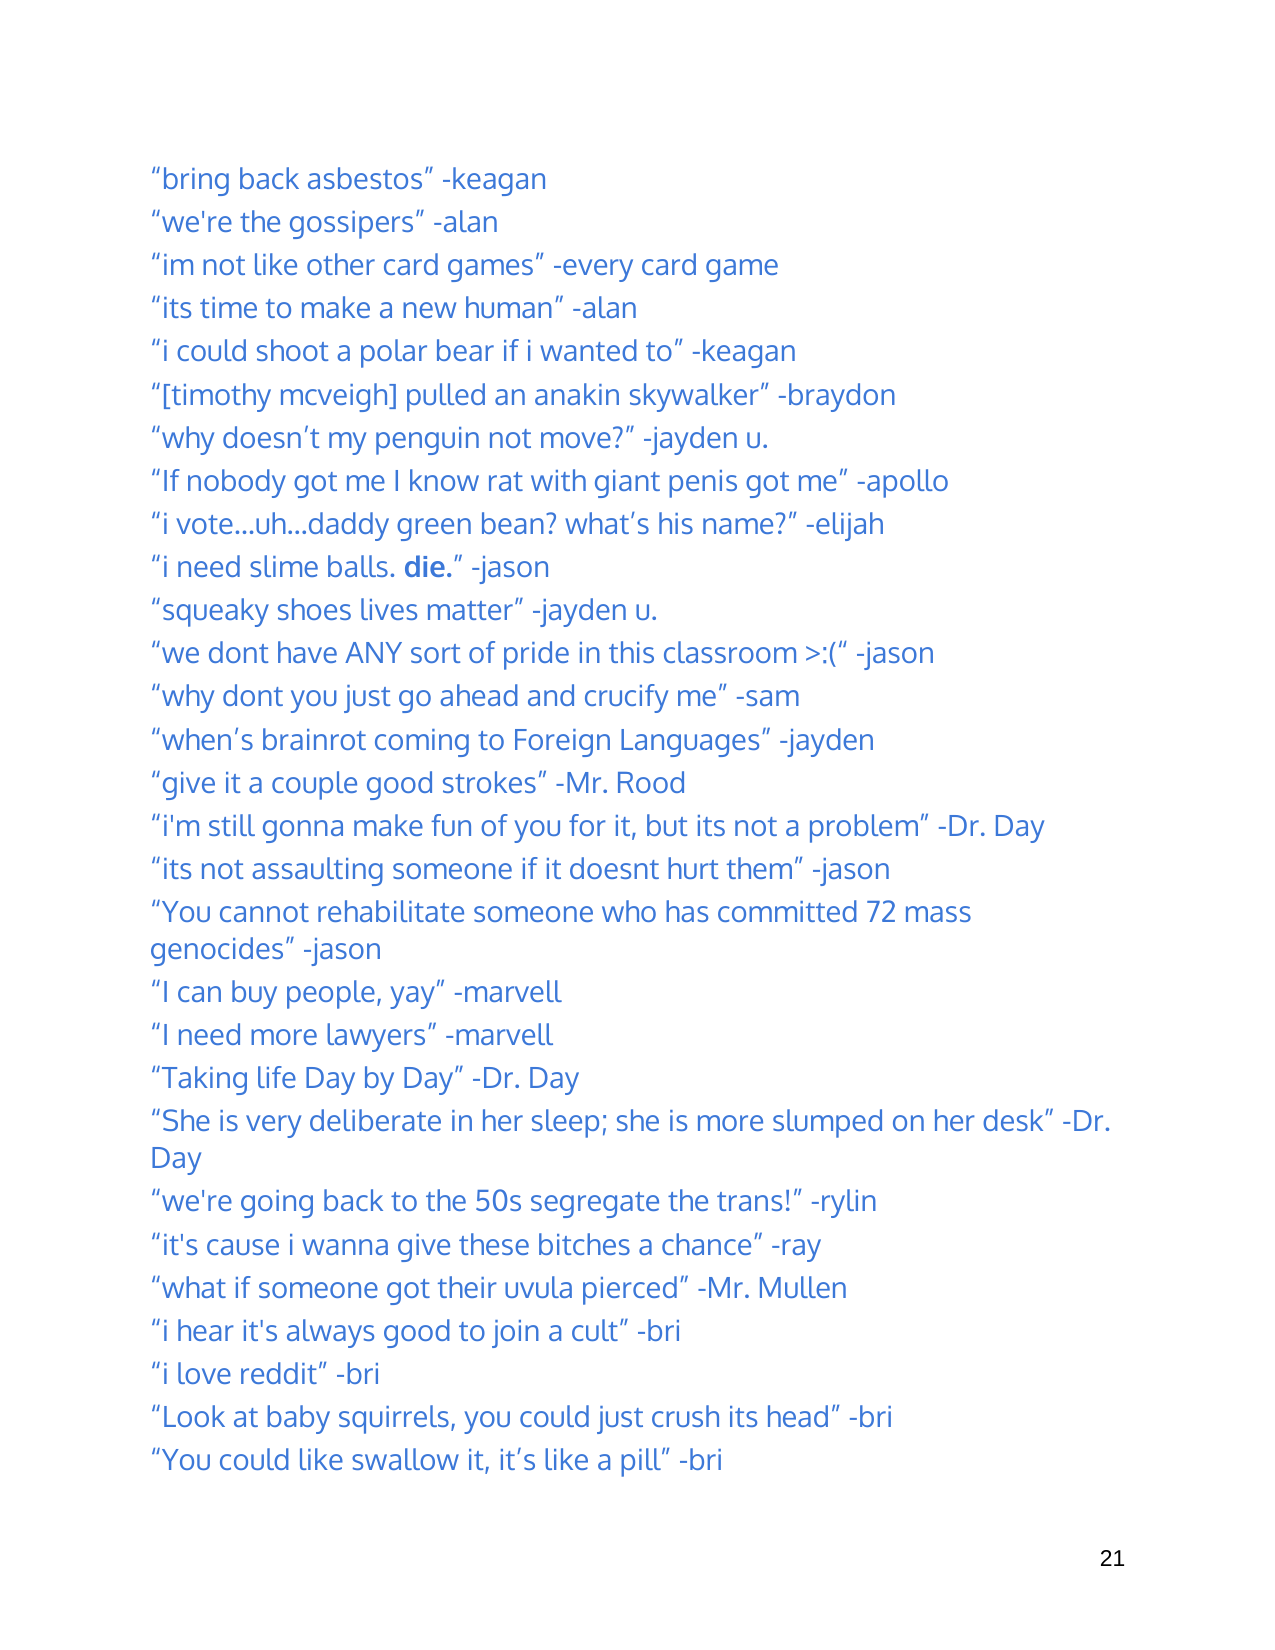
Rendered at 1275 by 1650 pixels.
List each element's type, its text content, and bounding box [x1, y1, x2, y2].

text “If nobody got me I know rat with giant penis got me” -apollo [150, 461, 1125, 498]
text “She is very deliberate in her sleep; she is more slumped on her desk” -Dr. Day [150, 1102, 1125, 1176]
text “when’s brainrot coming to Foreign Languages” -jayden [150, 720, 1125, 757]
text “we dont have ANY sort of pride in this classroom >:(“ -jason [150, 634, 1125, 671]
text “I need more lawyers” -marvell [150, 1016, 1125, 1052]
text “squeaky shoes lives matter” -jayden u. [150, 591, 1125, 627]
text “its not assaulting someone if it doesnt hurt them” -jason [150, 849, 1125, 886]
text “i vote…uh…daddy green bean? what’s his name?” -elijah [150, 504, 1125, 541]
text “You could like swallow it, it’s like a pill” -bri [150, 1441, 1125, 1477]
text “[timothy mcveigh] pulled an anakin skywalker” -braydon [150, 375, 1125, 412]
text “i could shoot a polar bear if i wanted to” -keagan [150, 332, 1125, 369]
text “bring back asbestos” -keagan [150, 159, 1125, 196]
text “im not like other card games” -every card game [150, 246, 1125, 282]
text “it's cause i wanna give these bitches a chance” -ray [150, 1225, 1125, 1262]
text “we're going back to the 50s segregate the trans!” -rylin [150, 1182, 1125, 1219]
text “its time to make a new human” -alan [150, 289, 1125, 326]
text “why doesn’t my penguin not move?” -jayden u. [150, 418, 1125, 455]
text “why dont you just go ahead and crucify me” -sam [150, 677, 1125, 714]
text “Taking life Day by Day” -Dr. Day [150, 1059, 1125, 1096]
text “i'm still gonna make fun of you for it, but its not a problem” -Dr. Day [150, 806, 1125, 843]
text “what if someone got their uvula pierced” -Mr. Mullen [150, 1268, 1125, 1305]
text “I can buy people, yay” -marvell [150, 972, 1125, 1009]
text “i hear it's always good to join a cult” -bri [150, 1311, 1125, 1348]
text “You cannot rehabilitate someone who has committed 72 mass genocides” -jason [150, 892, 1125, 966]
text “we're the gossipers” -alan [150, 202, 1125, 239]
text “i need slime balls. die.” -jason [150, 547, 1125, 584]
text “give it a couple good strokes” -Mr. Rood [150, 763, 1125, 800]
text “Look at baby squirrels, you could just crush its head” -bri [150, 1397, 1125, 1434]
text “i love reddit” -bri [150, 1354, 1125, 1391]
